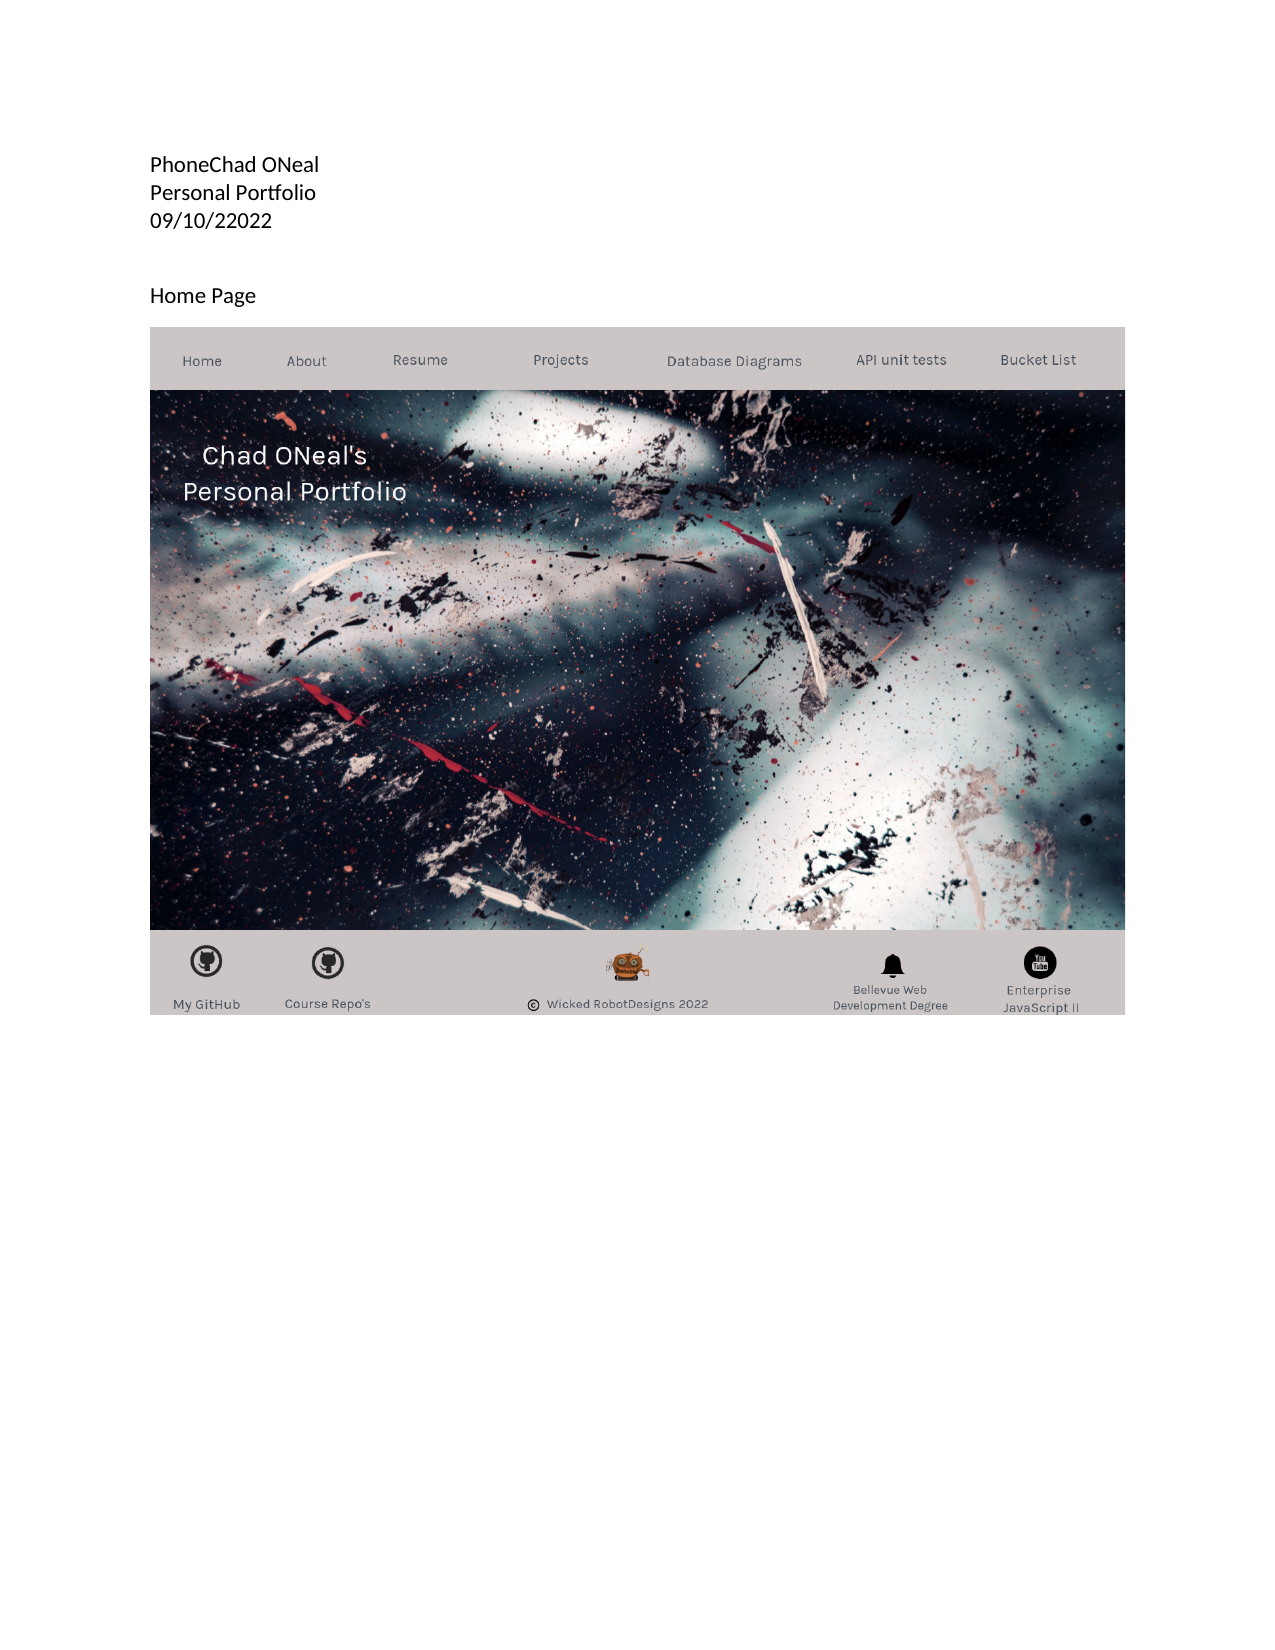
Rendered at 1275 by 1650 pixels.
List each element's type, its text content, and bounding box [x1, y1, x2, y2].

text 09/10/22022 [150, 206, 1125, 234]
text Home Page [150, 281, 1125, 309]
text PhoneChad ONeal [150, 150, 1125, 178]
text Personal Portfolio [150, 178, 1125, 206]
